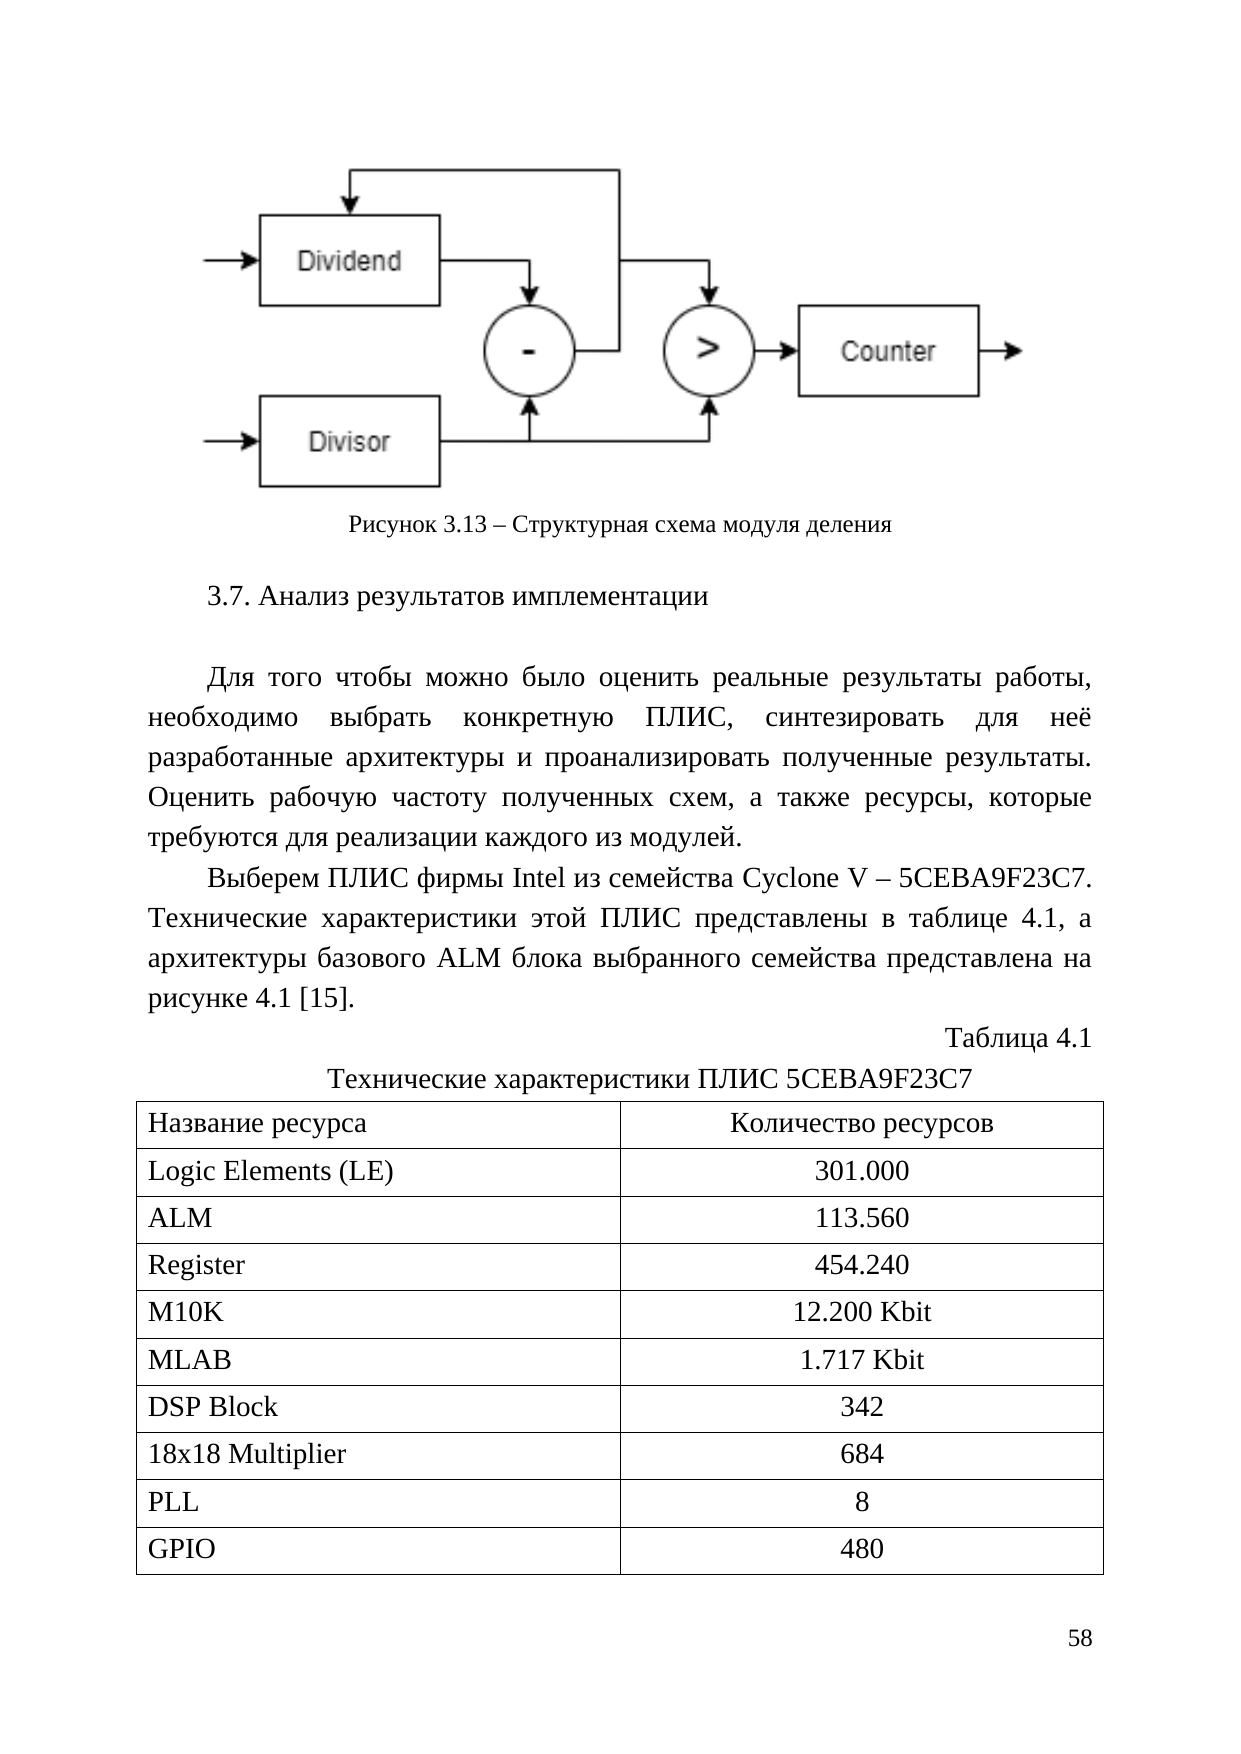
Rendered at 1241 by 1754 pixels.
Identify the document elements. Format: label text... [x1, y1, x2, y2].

table_header Количество ресурсов [621, 1102, 1103, 1148]
table_cell 8 [621, 1480, 1103, 1527]
table_cell 12.200 Kbit [621, 1291, 1103, 1337]
table_header Название ресурса [137, 1102, 620, 1148]
table_cell Logic Elements (LE) [137, 1149, 620, 1196]
table_cell 684 [621, 1433, 1103, 1479]
table_cell M10K [137, 1291, 620, 1337]
table_cell 480 [621, 1528, 1103, 1574]
text Для того чтобы можно было оценить реальные результаты работы, необходимо выбрать конкретную ПЛИС, синтезировать для неё разработанные архитектуры и проанализировать полученные результаты. Оценить рабочую частоту полученных схем, а также ресурсы, которые требуются для реализации каждого из модулей. [148, 659, 1092, 853]
table_cell 1.717 Kbit [621, 1339, 1103, 1385]
picture [181, 147, 1059, 504]
list Анализ результатов имплементации [148, 578, 1092, 612]
text Технические характеристики ПЛИС 5CEBA9F23C7 [148, 1061, 1092, 1094]
table_cell MLAB [137, 1339, 620, 1385]
text Таблица 4.1 [148, 1021, 1092, 1054]
table_cell 454.240 [621, 1244, 1103, 1290]
table_cell ALM [137, 1197, 620, 1243]
table_cell GPIO [137, 1528, 620, 1574]
table_cell Register [137, 1244, 620, 1290]
table_cell 113.560 [621, 1197, 1103, 1243]
table_cell 301.000 [621, 1149, 1103, 1196]
table_cell DSP Block [137, 1386, 620, 1432]
table_cell 342 [621, 1386, 1103, 1432]
text Выберем ПЛИС фирмы Intel из семейства Cyclone V – 5CEBA9F23C7. Технические характеристики этой ПЛИС представлены в таблице 4.1, а архитектуры базового ALM блока выбранного семейства представлена на рисунке 4.1 [15]. [148, 860, 1092, 1014]
table_cell PLL [137, 1480, 620, 1527]
text Рисунок 3.13 – Структурная схема модуля деления [148, 509, 1092, 538]
table_cell 18x18 Multiplier [137, 1433, 620, 1479]
